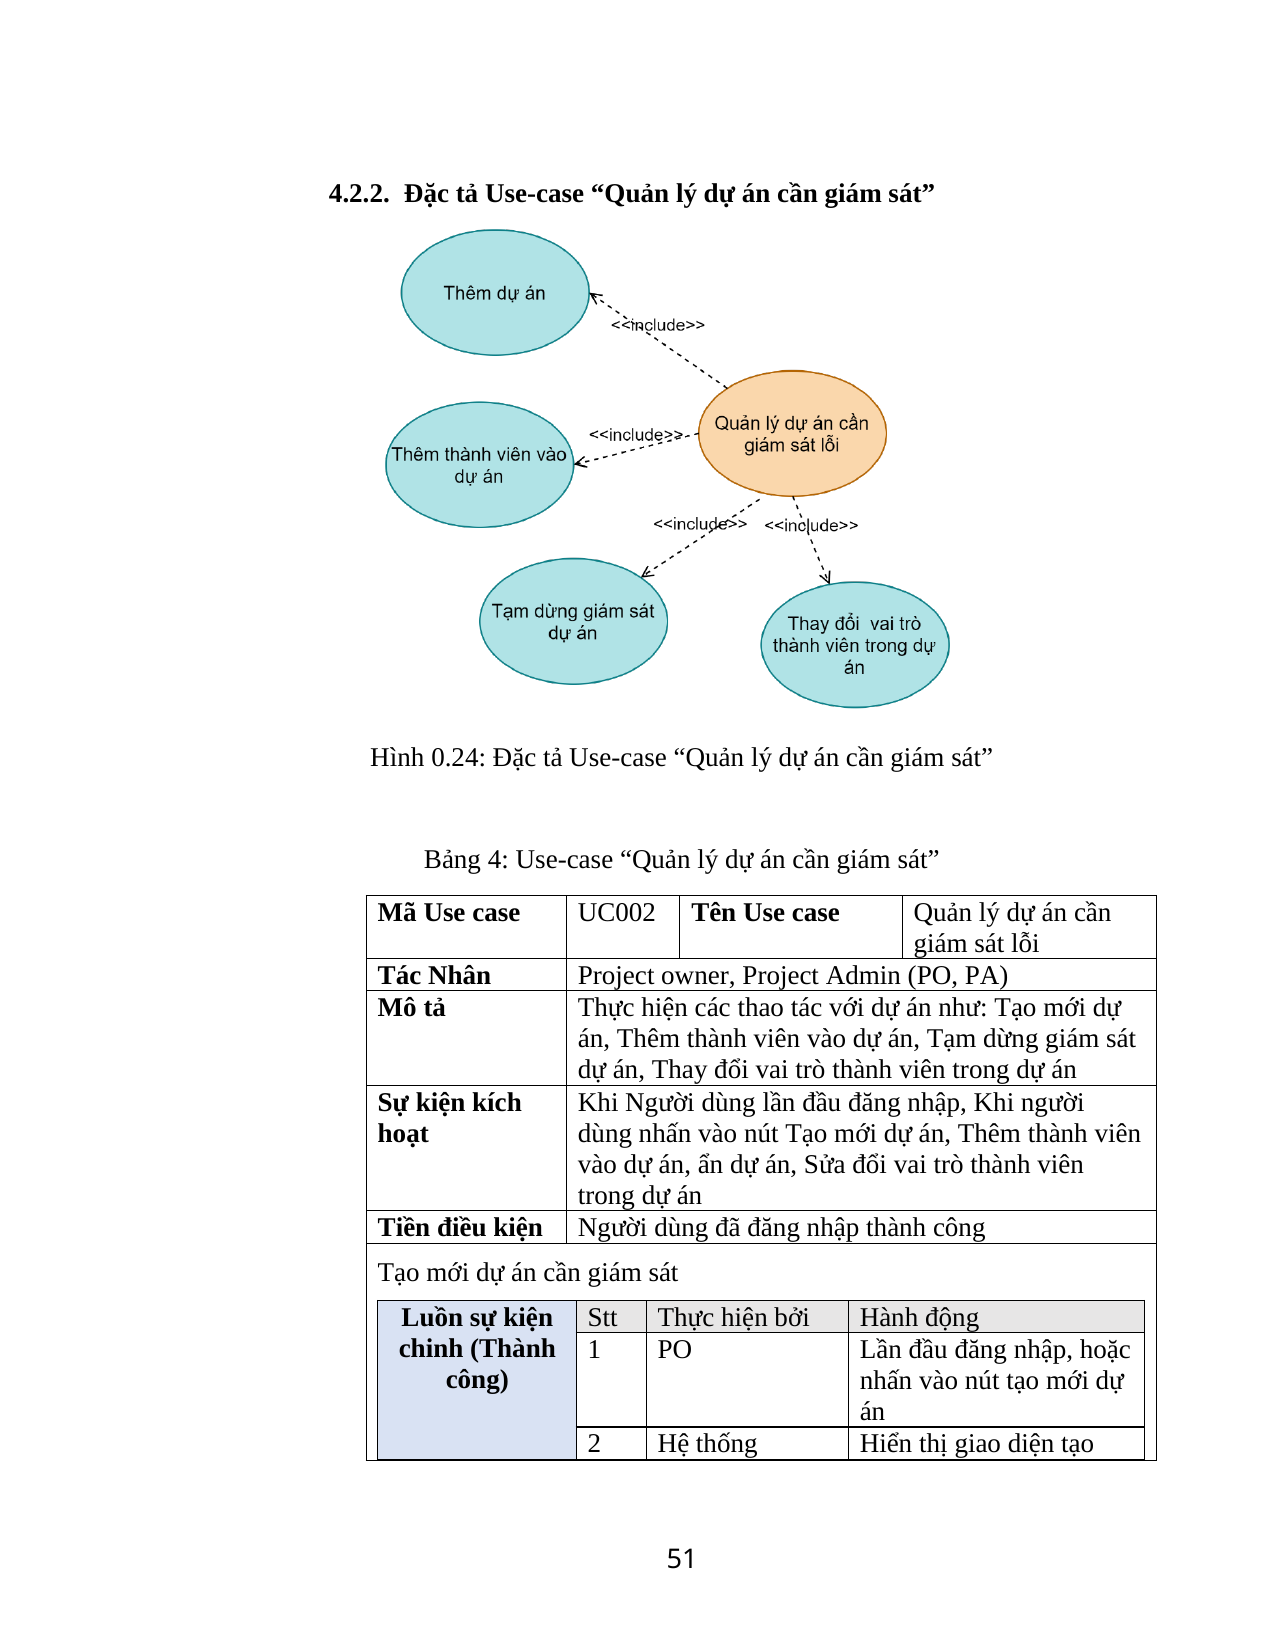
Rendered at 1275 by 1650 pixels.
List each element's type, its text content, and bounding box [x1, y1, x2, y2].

table_header Mã Use case [367, 896, 566, 958]
table_cell Tác Nhân [367, 959, 566, 990]
table_header UC002 [567, 896, 679, 958]
table_cell Khi Người dùng lần đầu đăng nhập, Khi người dùng nhấn vào nút Tạo mới dự án, Thêm thành viên vào dự án, ẩn dự án, Sửa đổi vai trò thành viên trong dự án [567, 1086, 1156, 1210]
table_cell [367, 1244, 1156, 1460]
subtitle Đặc tả Use-case “Quản lý dự án cần giám sát” [329, 177, 1157, 208]
table_header Quản lý dự án cần giám sát lỗi [903, 896, 1156, 958]
table_header Tên Use case [680, 896, 902, 958]
picture [366, 210, 962, 722]
table_cell Tiền điều kiện [367, 1211, 566, 1243]
table_cell Mô tả [367, 991, 566, 1085]
table_cell Thực hiện các thao tác với dự án như: Tạo mới dự án, Thêm thành viên vào dự án, Tạm dừng giám sát dự án, Thay đổi vai trò thành viên trong dự án [567, 991, 1156, 1085]
table_cell Project owner, Project Admin (PO, PA) [567, 959, 1156, 990]
table_cell Người dùng đã đăng nhập thành công [567, 1211, 1156, 1243]
table_cell Sự kiện kích hoạt [367, 1086, 566, 1210]
text Bảng 4: Use-case “Quản lý dự án cần giám sát” [207, 843, 1157, 874]
